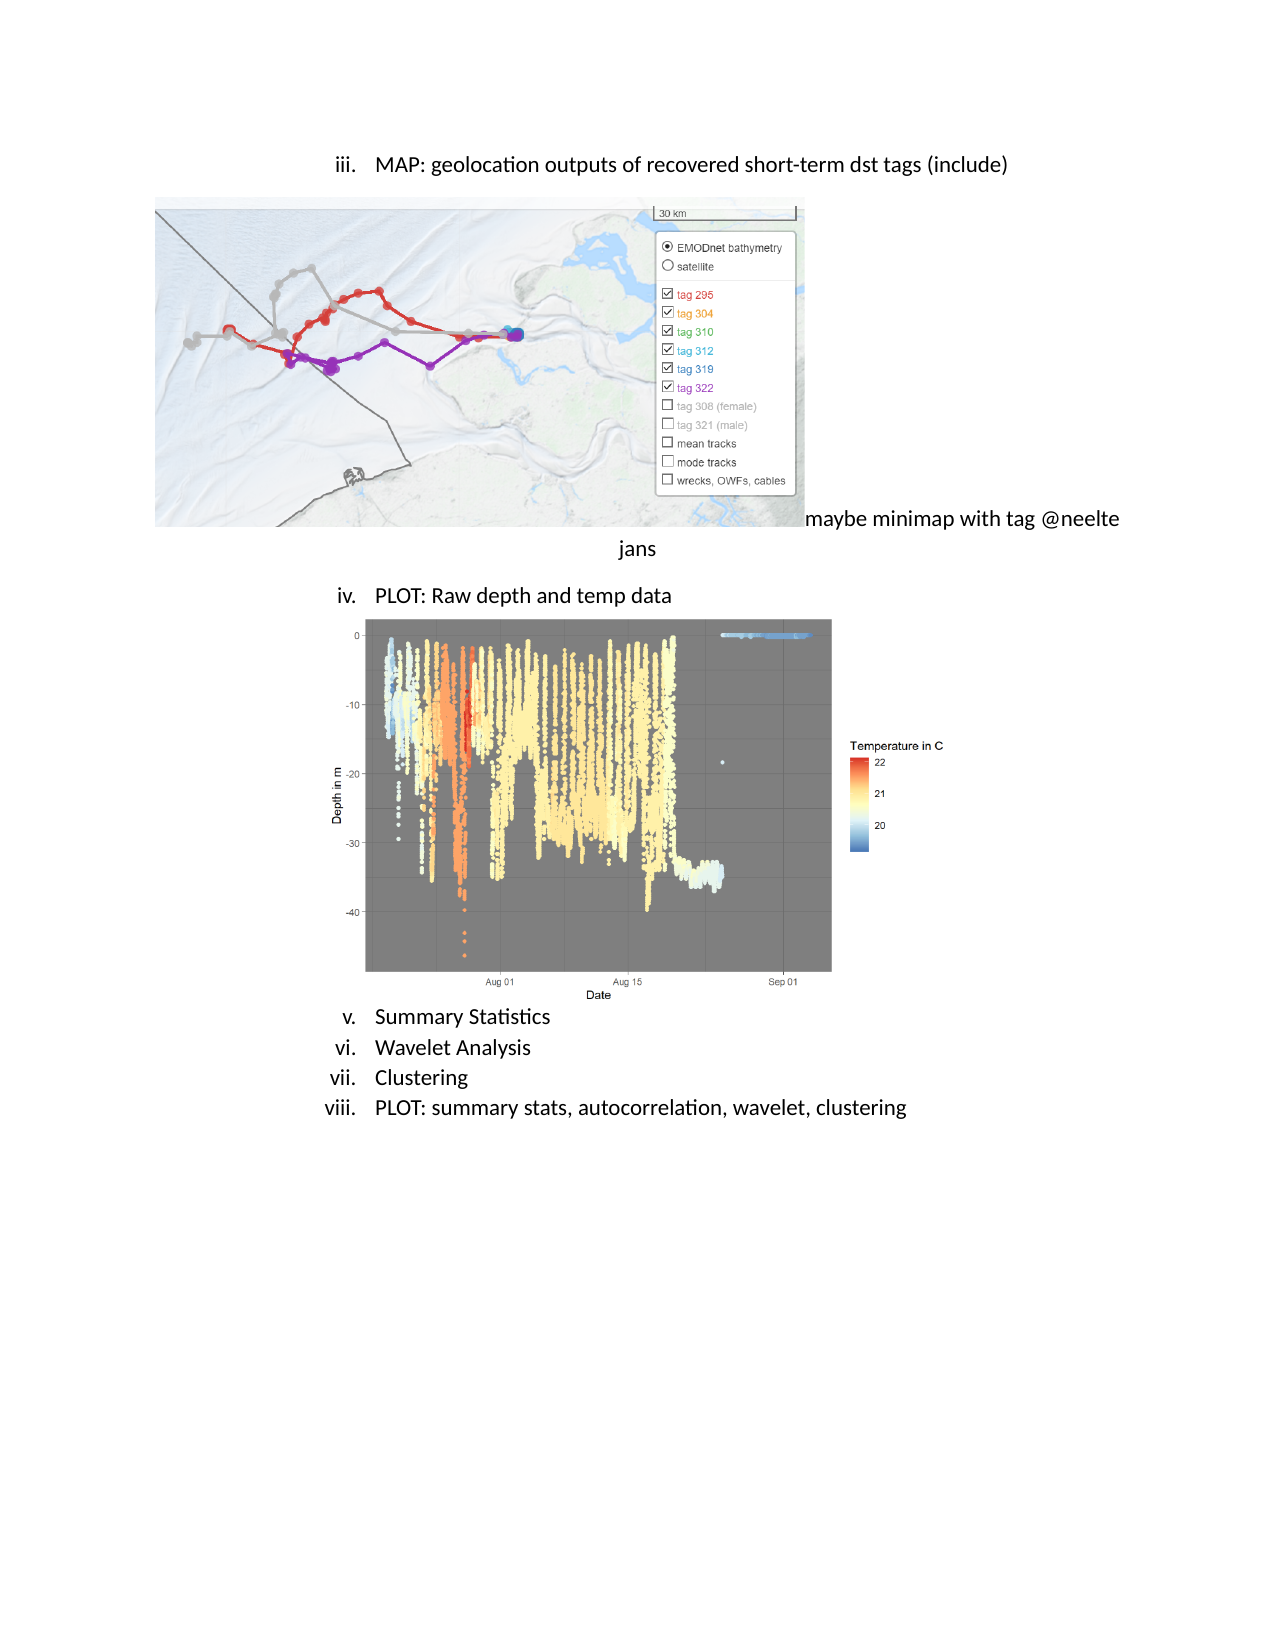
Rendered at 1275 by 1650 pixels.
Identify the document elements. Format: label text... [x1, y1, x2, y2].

list Wavelet Analysis [356, 1033, 1125, 1061]
list MAP: geolocation outputs of recovered short-term dst tags (include) [356, 150, 1125, 178]
list PLOT: Raw depth and temp data [356, 581, 1125, 609]
picture [155, 196, 805, 527]
picture [328, 611, 947, 1001]
list Summary Statistics [356, 1002, 1125, 1031]
list PLOT: summary stats, autocorrelation, wavelet, clustering [356, 1093, 1125, 1121]
list Clustering [356, 1063, 1125, 1091]
